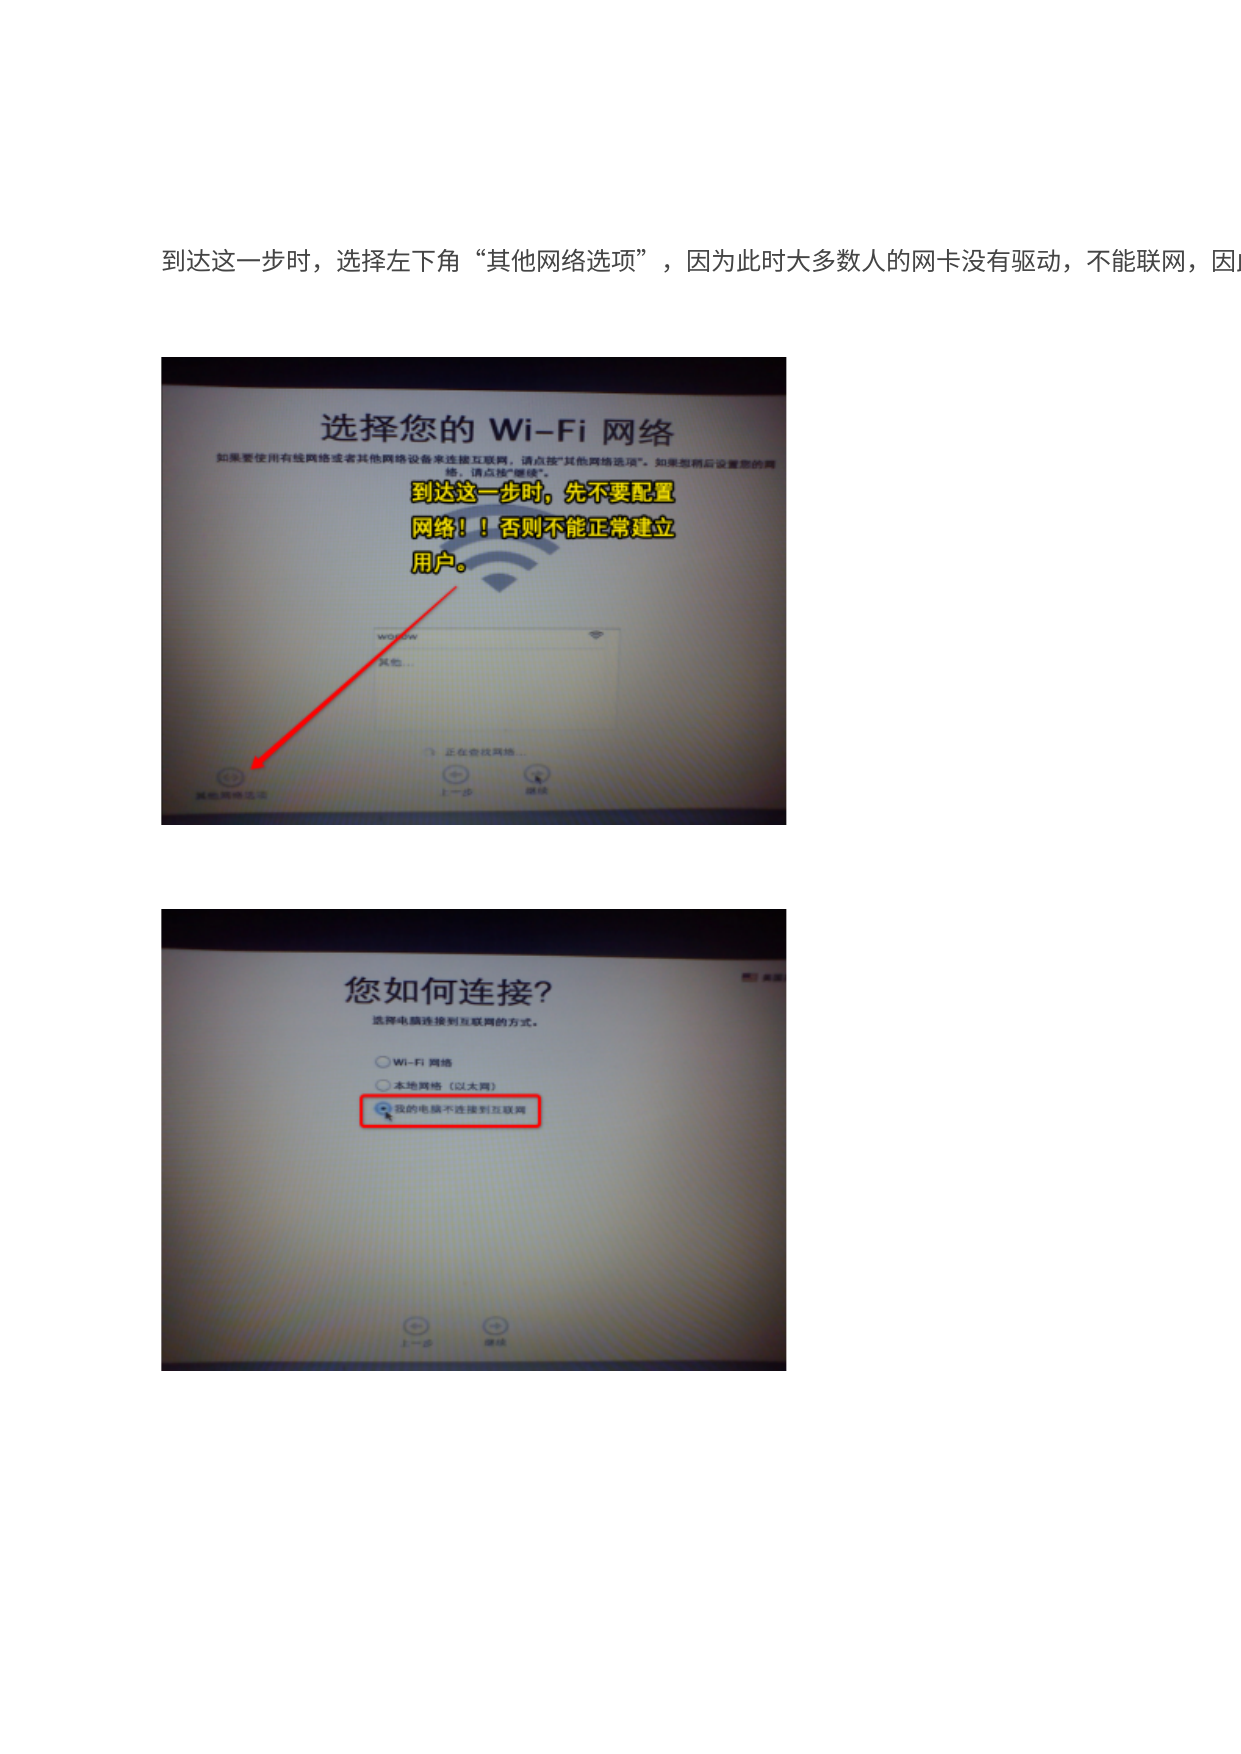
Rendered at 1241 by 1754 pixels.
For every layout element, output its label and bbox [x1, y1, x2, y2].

picture [161, 909, 787, 1371]
picture [161, 357, 787, 825]
table_header [161, 162, 1240, 1397]
